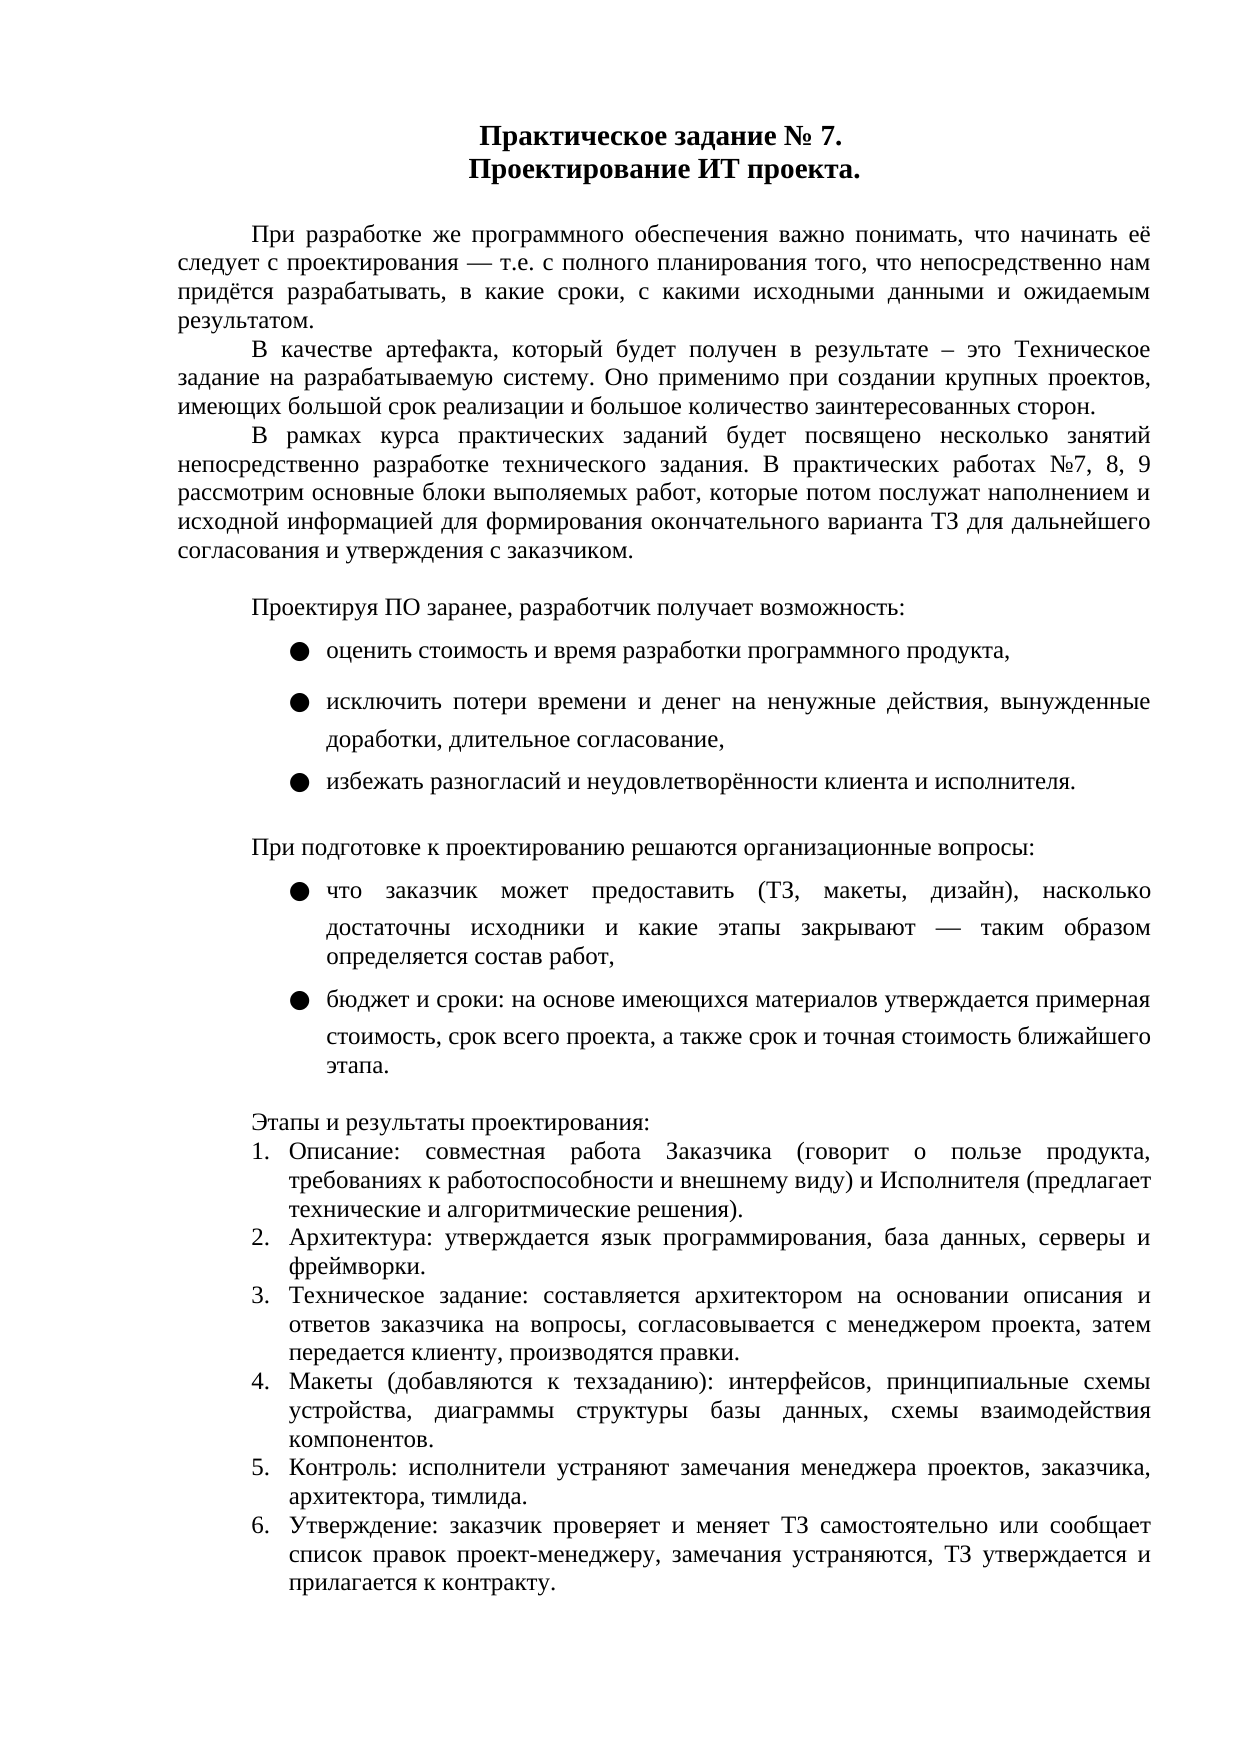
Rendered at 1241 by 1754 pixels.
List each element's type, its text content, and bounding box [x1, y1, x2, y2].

text Проектируя ПО заранее, разработчик получает возможность: [177, 592, 1152, 621]
list что заказчик может предоставить (ТЗ, макеты, дизайн), насколько достаточны исходники и какие этапы закрывают — таким образом определяется состав работ, [288, 861, 1152, 970]
list Описание: совместная работа Заказчика (говорит о пользе продукта, требованиях к работоспособности и внешнему виду) и Исполнителя (предлагает технические и алгоритмические решения). [251, 1136, 1152, 1222]
list Техническое задание: составляется архитектором на основании описания и ответов заказчика на вопросы, согласовывается с менеджером проекта, затем передается клиенту, производятся правки. [251, 1280, 1152, 1366]
text В рамках курса практических заданий будет посвящено несколько занятий непосредственно разработке технического задания. В практических работах №7, 8, 9 рассмотрим основные блоки выполяемых работ, которые потом послужат наполнением и исходной информацией для формирования окончательного варианта ТЗ для дальнейшего согласования и утверждения с заказчиком. [177, 420, 1152, 564]
list Архитектура: утверждается язык программирования, база данных, серверы и фреймворки. [251, 1222, 1152, 1280]
text В качестве артефакта, который будет получен в результате – это Техническое задание на разрабатываемую систему. Оно применимо при создании крупных проектов, имеющих большой срок реализации и большое количество заинтересованных сторон. [177, 334, 1152, 420]
text Этапы и результаты проектирования: [177, 1107, 1152, 1136]
list Утверждение: заказчик проверяет и меняет ТЗ самостоятельно или сообщает список правок проект-менеджеру, замечания устраняются, ТЗ утверждается и прилагается к контракту. [251, 1510, 1152, 1596]
text При подготовке к проектированию решаются организационные вопросы: [177, 832, 1152, 861]
list Контроль: исполнители устраняют замечания менеджера проектов, заказчика, архитектора, тимлида. [251, 1452, 1152, 1510]
subtitle Практическое задание № 7. Проектирование ИТ проекта. [177, 118, 1152, 185]
list Макеты (добавляются к техзаданию): интерфейсов, принципиальные схемы устройства, диаграммы структуры базы данных, схемы взаимодействия компонентов. [251, 1366, 1152, 1452]
list оценить стоимость и время разработки программного продукта, [288, 621, 1152, 672]
list избежать разногласий и неудовлетворённости клиента и исполнителя. [288, 752, 1152, 804]
list исключить потери времени и денег на ненужные действия, вынужденные доработки, длительное согласование, [288, 672, 1152, 752]
list бюджет и сроки: на основе имеющихся материалов утверждается примерная стоимость, срок всего проекта, а также срок и точная стоимость ближайшего этапа. [288, 970, 1152, 1079]
text При разработке же программного обеспечения важно понимать, что начинать её следует с проектирования — т.е. с полного планирования того, что непосредственно нам придётся разрабатывать, в какие сроки, с какими исходными данными и ожидаемым результатом. [177, 219, 1152, 334]
